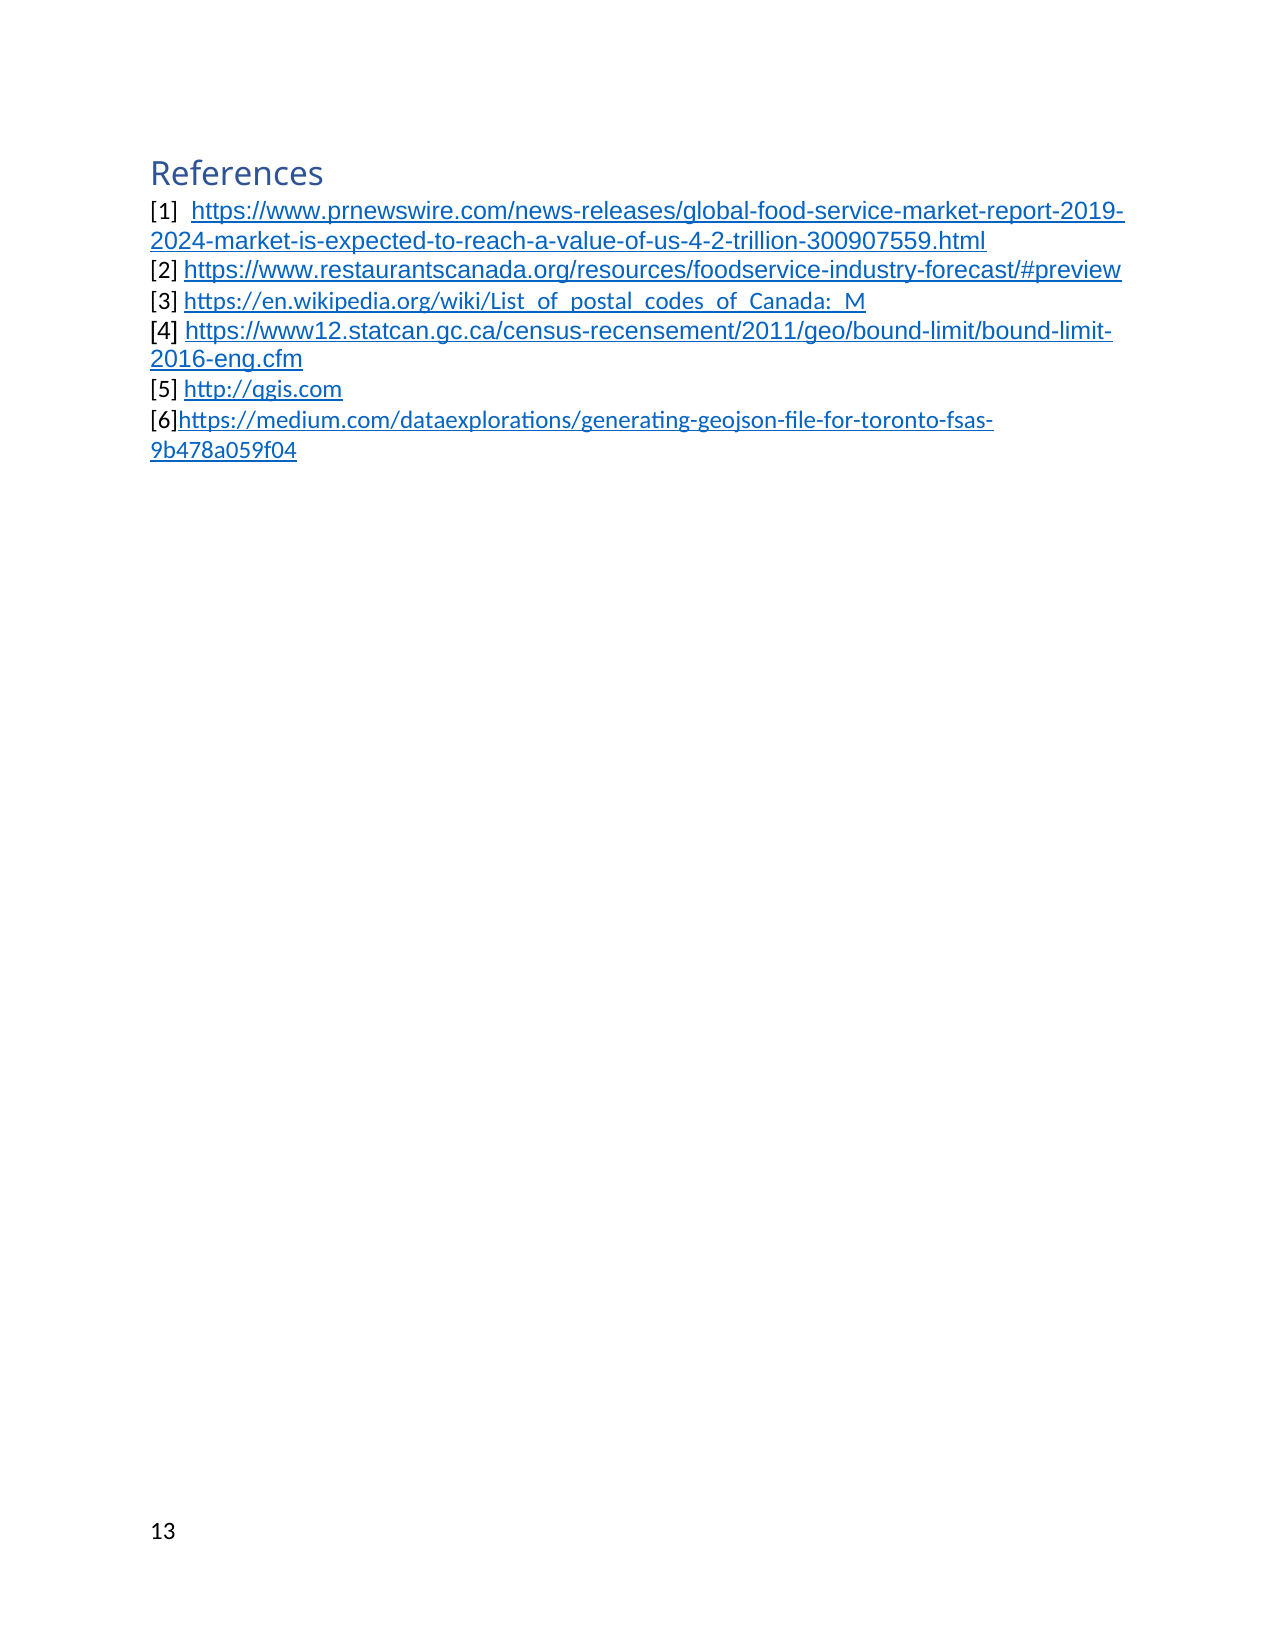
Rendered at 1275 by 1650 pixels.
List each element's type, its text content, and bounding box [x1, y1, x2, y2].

text [5] http://qgis.com [150, 373, 1125, 404]
text [2] https://www.restaurantscanada.org/resources/foodservice-industry-forecast/#preview [150, 255, 1125, 285]
subtitle References [150, 150, 1125, 195]
text [4] https://www12.statcan.gc.ca/census-recensement/2011/geo/bound-limit/bound-limit-2016-eng.cfm [150, 316, 1125, 373]
text [3] https://en.wikipedia.org/wiki/List_of_postal_codes_of_Canada:_M [150, 285, 1125, 316]
text [1] https://www.prnewswire.com/news-releases/global-food-service-market-report-2019-2024-market-is-expected-to-reach-a-value-of-us-4-2-trillion-300907559.html [150, 195, 1125, 255]
text [6]https://medium.com/dataexplorations/generating-geojson-file-for-toronto-fsas-9b478a059f04 [150, 404, 1125, 465]
